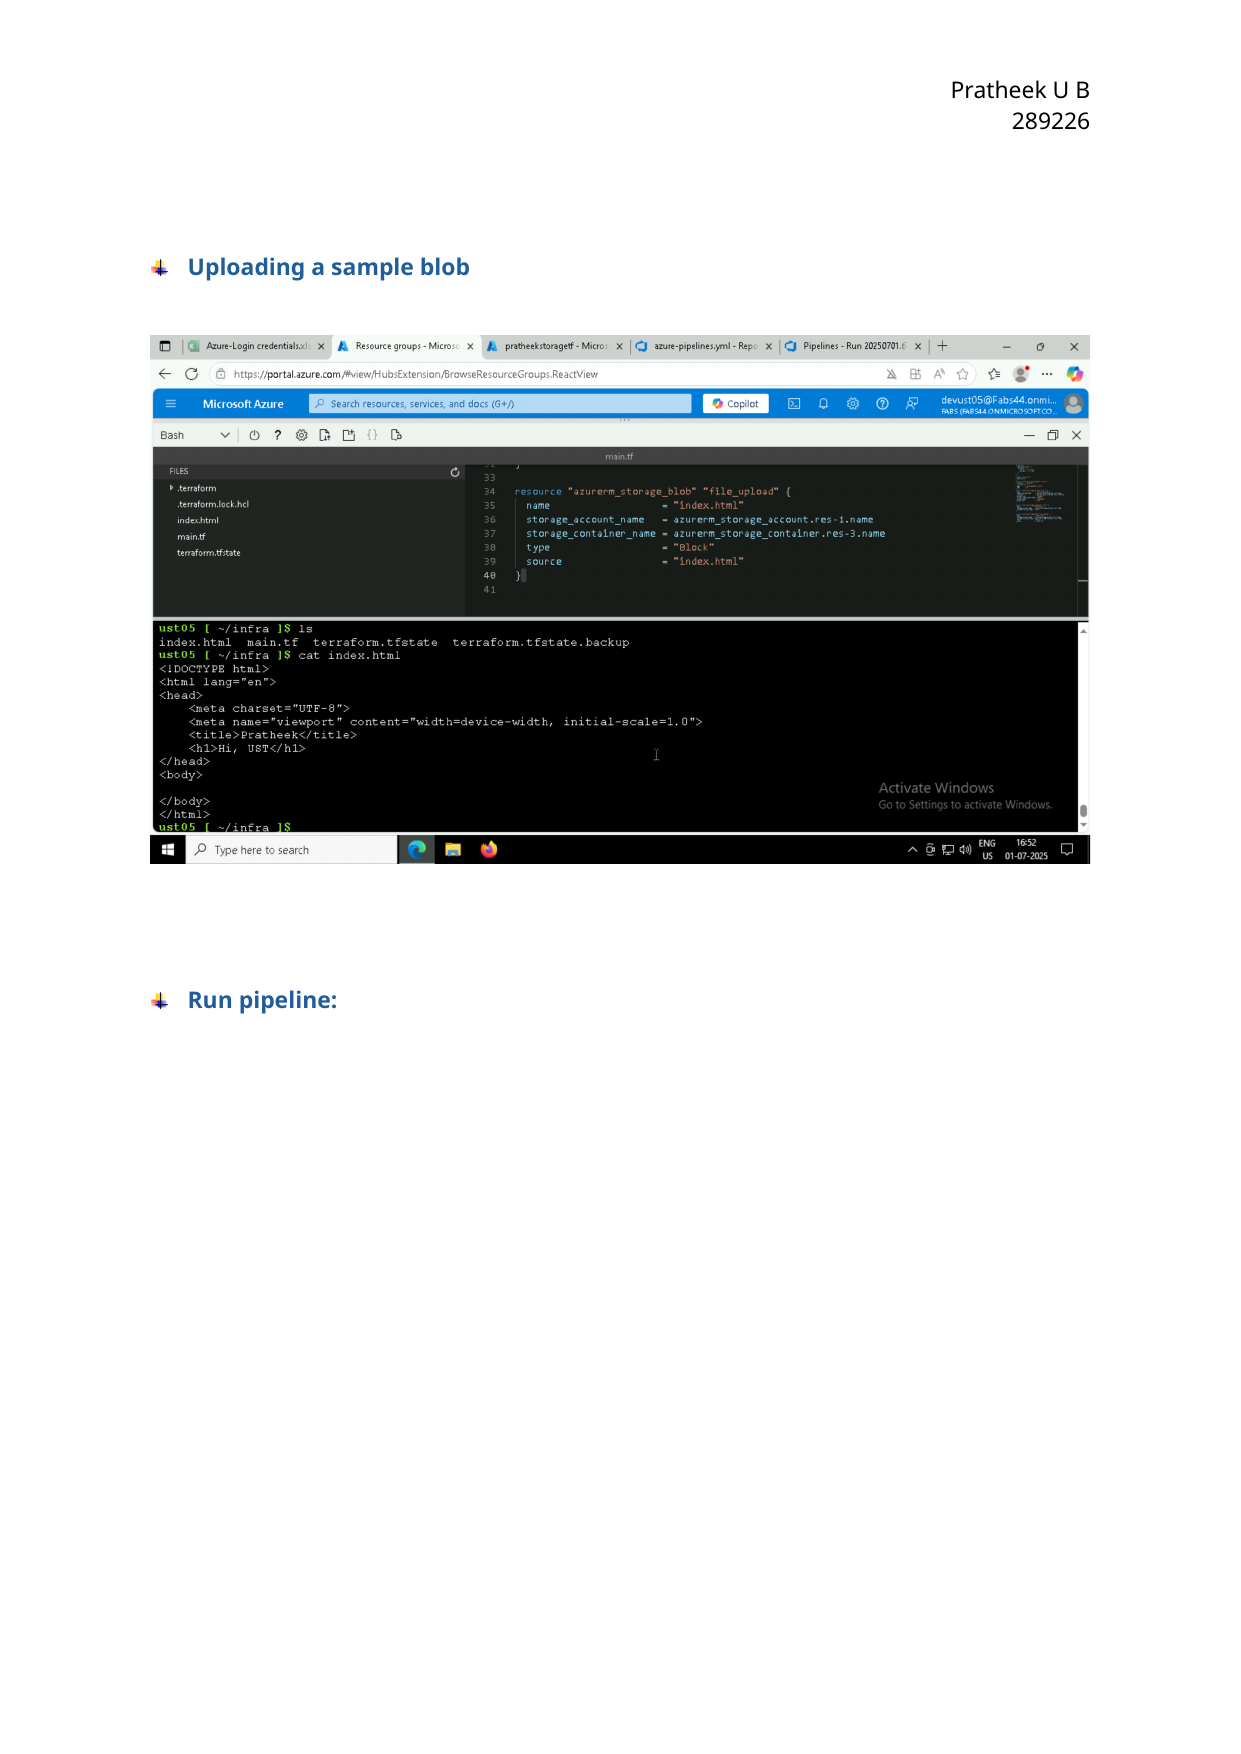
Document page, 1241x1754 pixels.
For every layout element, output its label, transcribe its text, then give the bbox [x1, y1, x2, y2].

picture [150, 335, 1091, 864]
picture [151, 991, 168, 1009]
picture [151, 258, 168, 276]
list Run pipeline: [150, 984, 1090, 1015]
list Uploading a sample blob [150, 251, 1090, 282]
